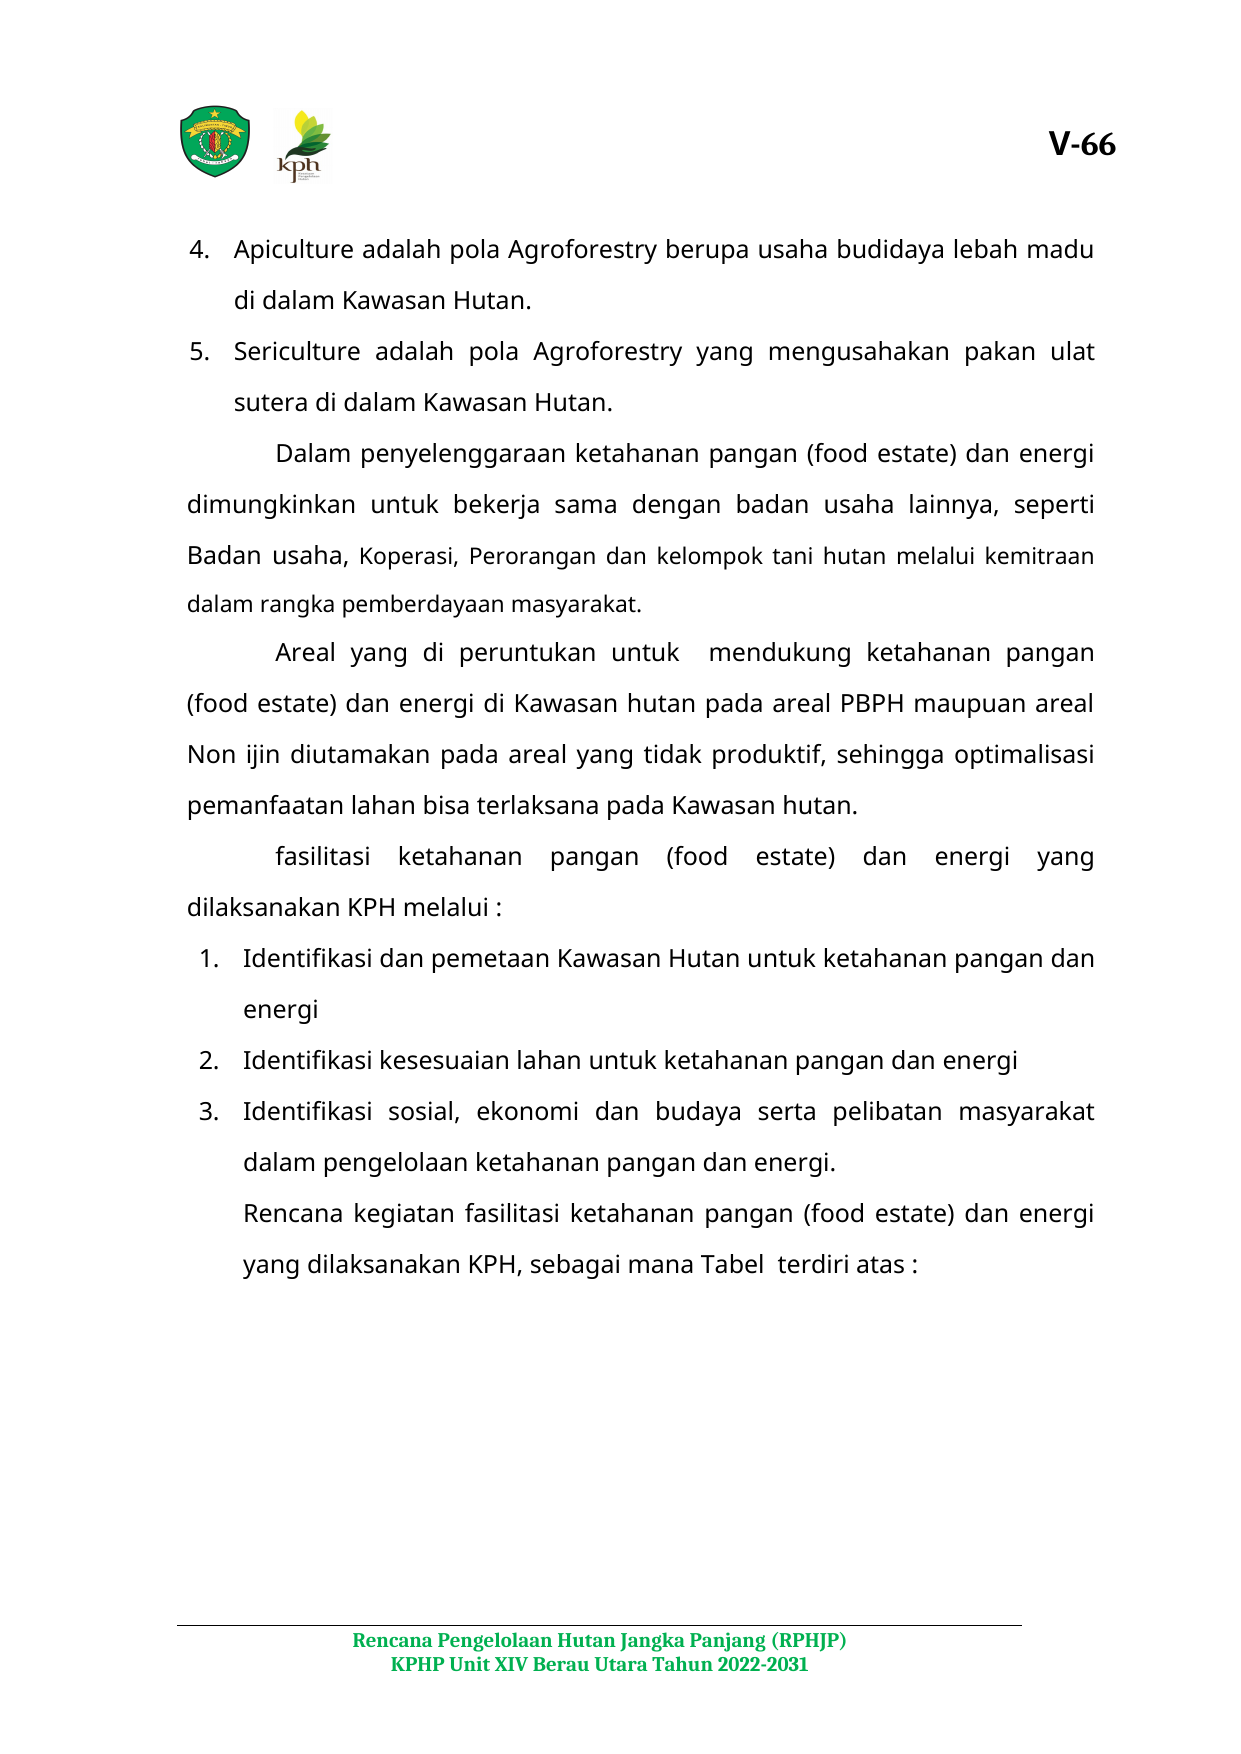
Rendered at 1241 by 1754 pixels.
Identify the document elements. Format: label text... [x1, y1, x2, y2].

list Rencana kegiatan fasilitasi ketahanan pangan (food estate) dan energi yang dilaksanakan KPH, sebagai mana Tabel terdiri atas : [243, 1196, 1096, 1281]
list Identifikasi dan pemetaan Kawasan Hutan untuk ketahanan pangan dan energi [198, 941, 1096, 1026]
list fasilitasi ketahanan pangan (food estate) dan energi yang dilaksanakan KPH melalui : [187, 839, 1096, 924]
picture [273, 108, 334, 184]
list Identifikasi sosial, ekonomi dan budaya serta pelibatan masyarakat dalam pengelolaan ketahanan pangan dan energi. [198, 1094, 1096, 1179]
list Sericulture adalah pola Agroforestry yang mengusahakan pakan ulat sutera di dalam Kawasan Hutan. [189, 334, 1096, 419]
list Areal yang di peruntukan untuk mendukung ketahanan pangan (food estate) dan energi di Kawasan hutan pada areal PBPH maupuan areal Non ijin diutamakan pada areal yang tidak produktif, sehingga optimalisasi pemanfaatan lahan bisa terlaksana pada Kawasan hutan. [187, 634, 1096, 822]
list Identifikasi kesesuaian lahan untuk ketahanan pangan dan energi [198, 1043, 1096, 1077]
list Dalam penyelenggaraan ketahanan pangan (food estate) dan energi dimungkinkan untuk bekerja sama dengan badan usaha lainnya, seperti Badan usaha, Koperasi, Perorangan dan kelompok tani hutan melalui kemitraan dalam rangka pemberdayaan masyarakat. [187, 436, 1096, 619]
picture [177, 103, 253, 179]
list Apiculture adalah pola Agroforestry berupa usaha budidaya lebah madu di dalam Kawasan Hutan. [189, 232, 1096, 317]
